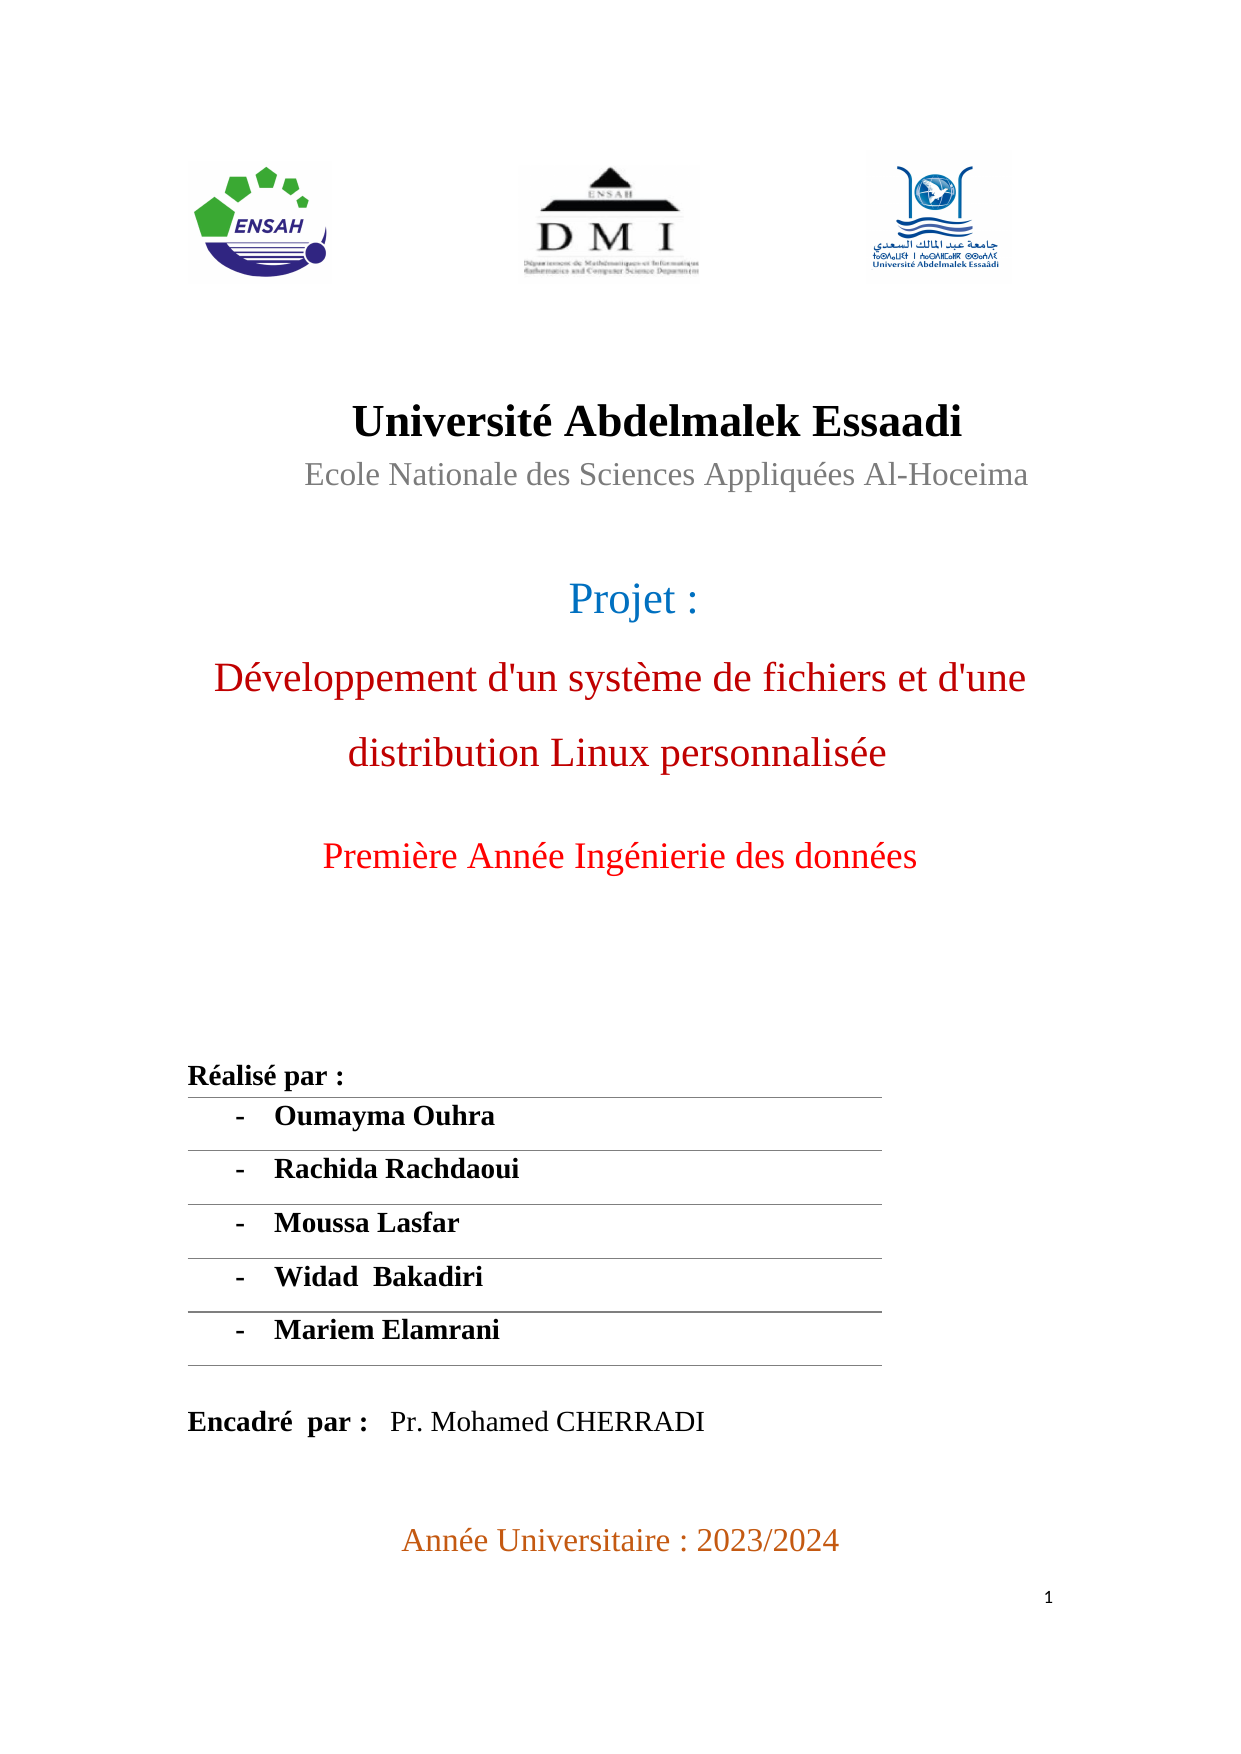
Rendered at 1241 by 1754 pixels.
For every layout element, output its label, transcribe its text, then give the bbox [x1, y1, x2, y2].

text Réalisé par : [187, 1058, 1053, 1092]
table_header - Oumayma Ouhra [188, 1098, 882, 1150]
text Encadré par : Pr. Mohamed CHERRADI [187, 1366, 1053, 1438]
table_cell - Moussa Lasfar [188, 1205, 882, 1258]
text Année Universitaire : 2023/2024 [187, 1520, 1053, 1558]
table_cell - Widad Bakadiri [188, 1259, 882, 1311]
text Première Année Ingénierie des données [187, 833, 1053, 962]
text Projet : [187, 572, 1053, 623]
picture [518, 165, 700, 284]
table_cell - Mariem Elamrani [188, 1313, 882, 1365]
picture [865, 150, 1012, 284]
picture [187, 161, 333, 284]
table_cell - Rachida Rachdaoui [188, 1151, 882, 1204]
text Ecole Nationale des Sciences Appliquées Al-Hoceima [187, 454, 1053, 492]
text Développement d'un système de fichiers et d'une [187, 652, 1053, 700]
text Université Abdelmalek Essaadi [261, 393, 1053, 446]
text distribution Linux personnalisée [187, 728, 1053, 808]
